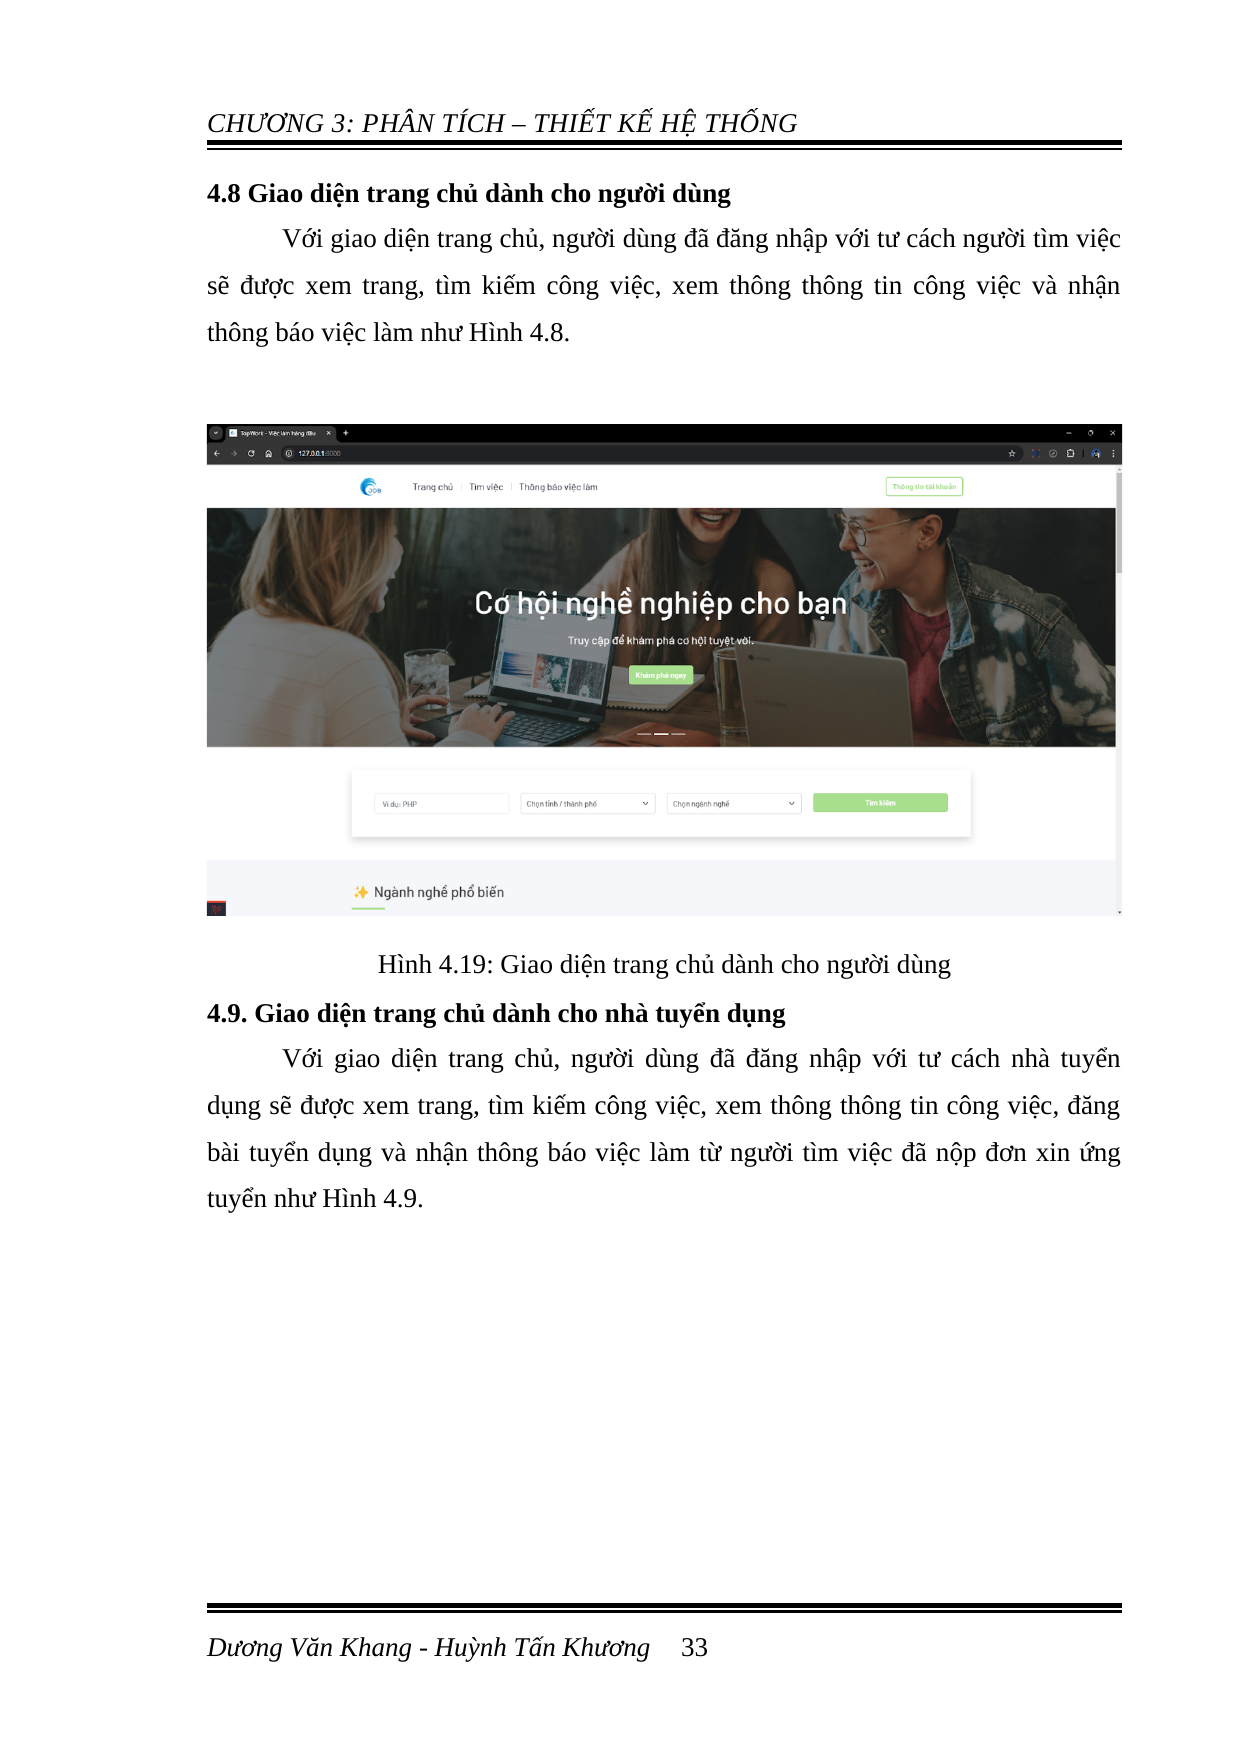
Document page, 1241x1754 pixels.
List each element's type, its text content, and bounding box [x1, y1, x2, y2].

text Với giao diện trang chủ, người dùng đã đăng nhập với tư cách nhà tuyển dụng sẽ được xem trang, tìm kiếm công việc, xem thông thông tin công việc, đăng bài tuyển dụng và nhận thông báo việc làm từ người tìm việc đã nộp đơn xin ứng tuyển như Hình 4.9. [207, 1042, 1122, 1213]
text Với giao diện trang chủ, người dùng đã đăng nhập với tư cách người tìm việc sẽ được xem trang, tìm kiếm công việc, xem thông thông tin công việc và nhận thông báo việc làm như Hình 4.8. [207, 222, 1122, 347]
picture [206, 424, 1123, 916]
text 4.9. Giao diện trang chủ dành cho nhà tuyển dụng [207, 997, 1122, 1028]
text 4.8 Giao diện trang chủ dành cho người dùng [207, 177, 1122, 208]
